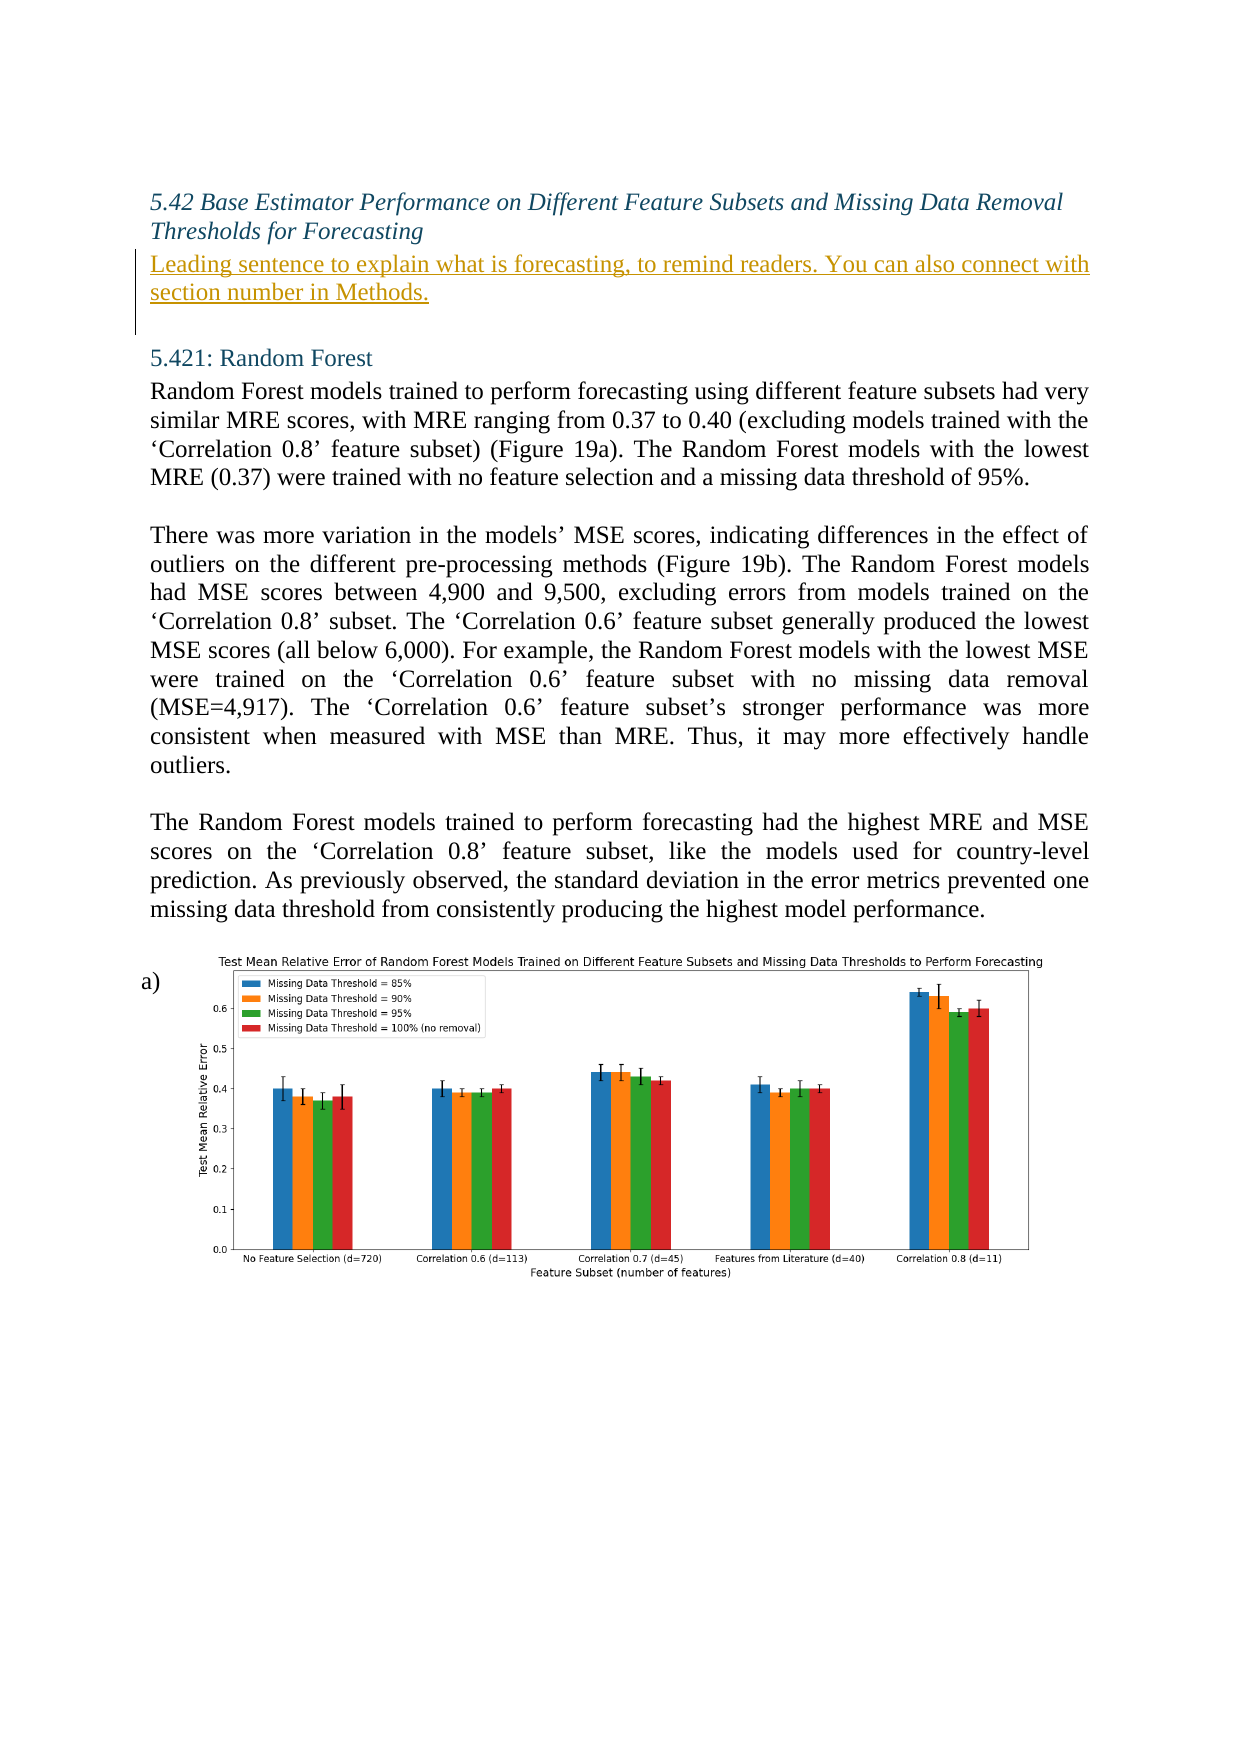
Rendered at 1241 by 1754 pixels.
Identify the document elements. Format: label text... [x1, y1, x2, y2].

picture [193, 951, 1048, 1284]
subtitle 5.42 Base Estimator Performance on Different Feature Subsets and Missing Data Removal Thresholds for Forecasting [150, 187, 1090, 244]
subtitle 5.421: Random Forest [150, 343, 1090, 372]
text The Random Forest models trained to perform forecasting had the highest MRE and MSE scores on the ‘Correlation 0.8’ feature subset, like the models used for country-level prediction. As previously observed, the standard deviation in the error metrics prevented one missing data threshold from consistently producing the highest model performance. [150, 807, 1090, 922]
text There was more variation in the models’ MSE scores, indicating differences in the effect of outliers on the different pre-processing methods (Figure 19b). The Random Forest models had MSE scores between 4,900 and 9,500, excluding errors from models trained on the ‘Correlation 0.8’ subset. The ‘Correlation 0.6’ feature subset generally produced the lowest MSE scores (all below 6,000). For example, the Random Forest models with the lowest MSE were trained on the ‘Correlation 0.6’ feature subset with no missing data removal (MSE=4,917). The ‘Correlation 0.6’ feature subset’s stronger performance was more consistent when measured with MSE than MRE. Thus, it may more effectively handle outliers. [150, 520, 1090, 779]
text Random Forest models trained to perform forecasting using different feature subsets had very similar MRE scores, with MRE ranging from 0.37 to 0.40 (excluding models trained with the ‘Correlation 0.8’ feature subset) (Figure 19a). The Random Forest models with the lowest MRE (0.37) were trained with no feature selection and a missing data threshold of 95%. [150, 376, 1090, 491]
